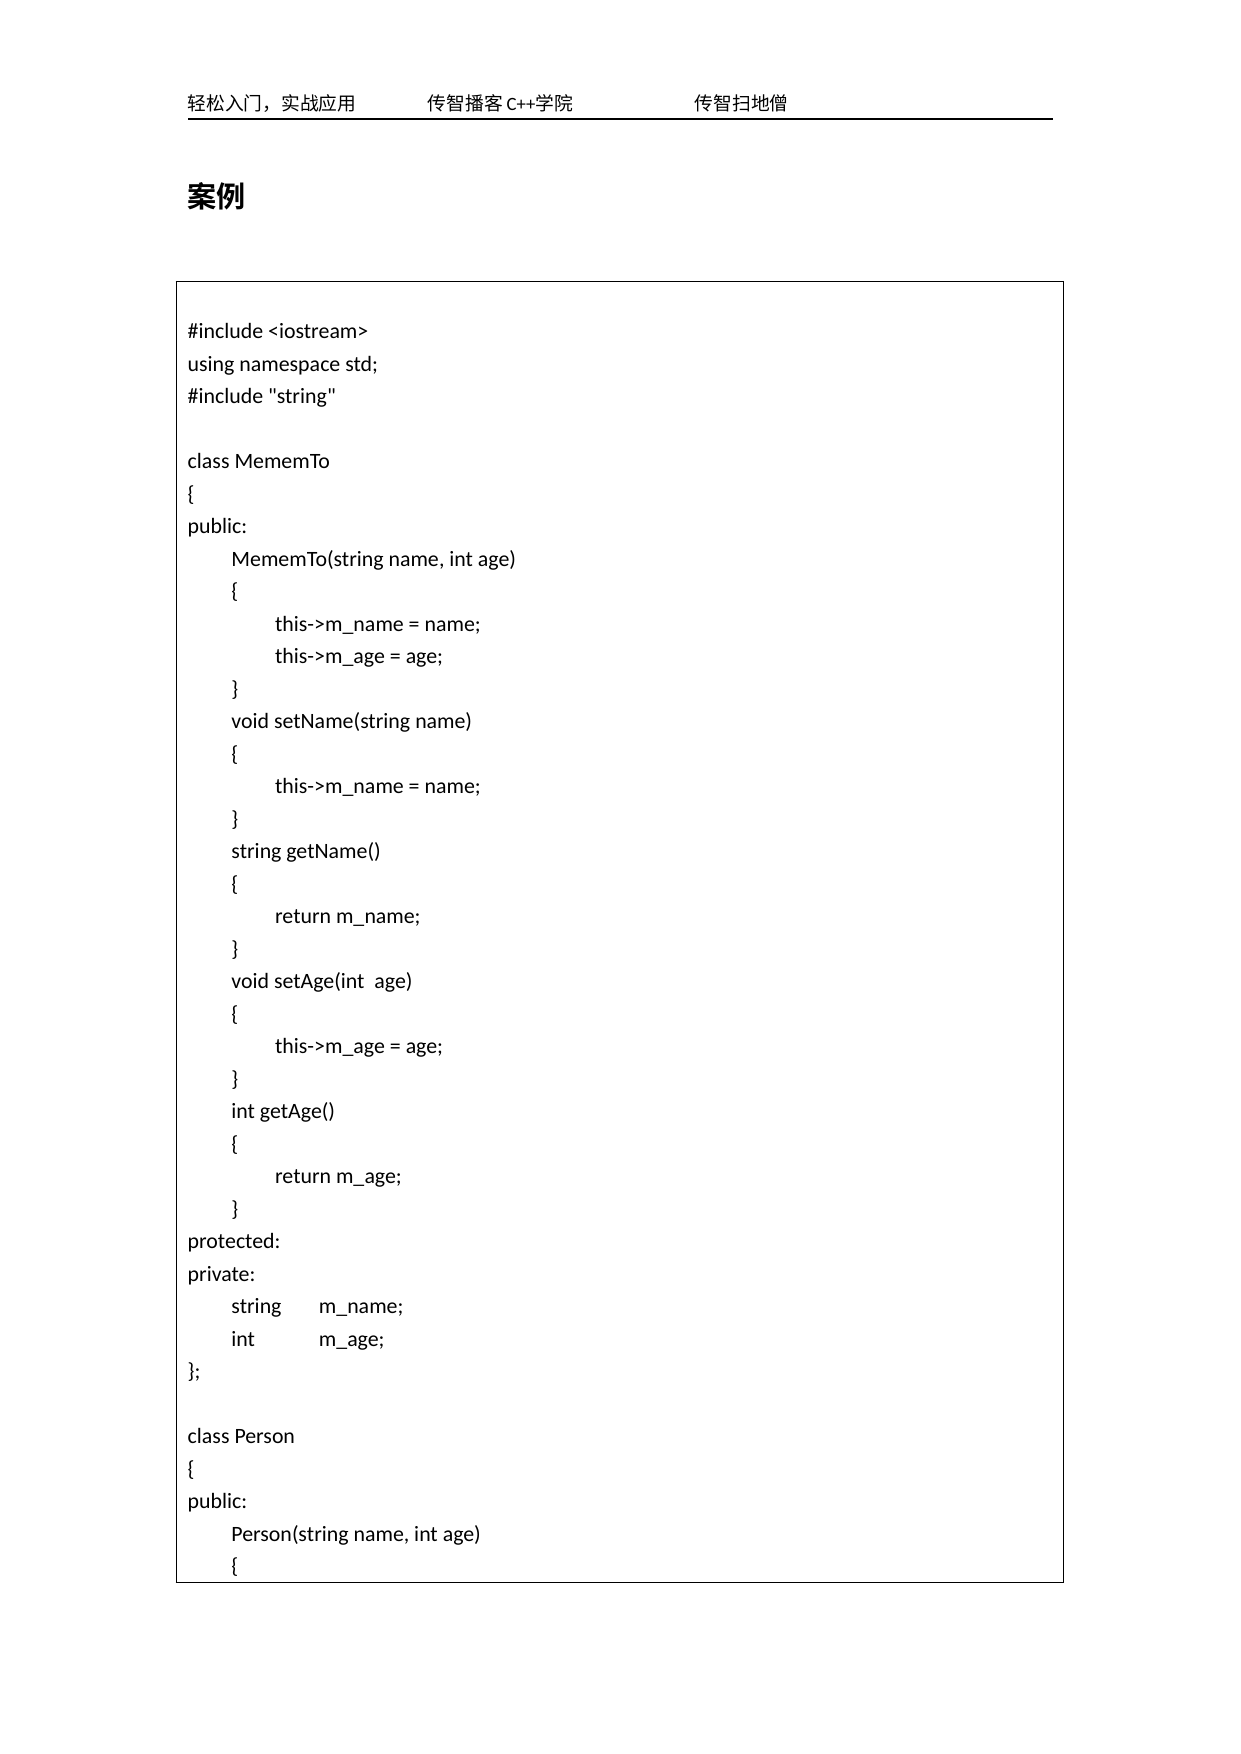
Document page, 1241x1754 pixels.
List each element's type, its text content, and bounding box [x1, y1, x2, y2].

subtitle 案例 [187, 162, 1053, 227]
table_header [177, 282, 1063, 1582]
